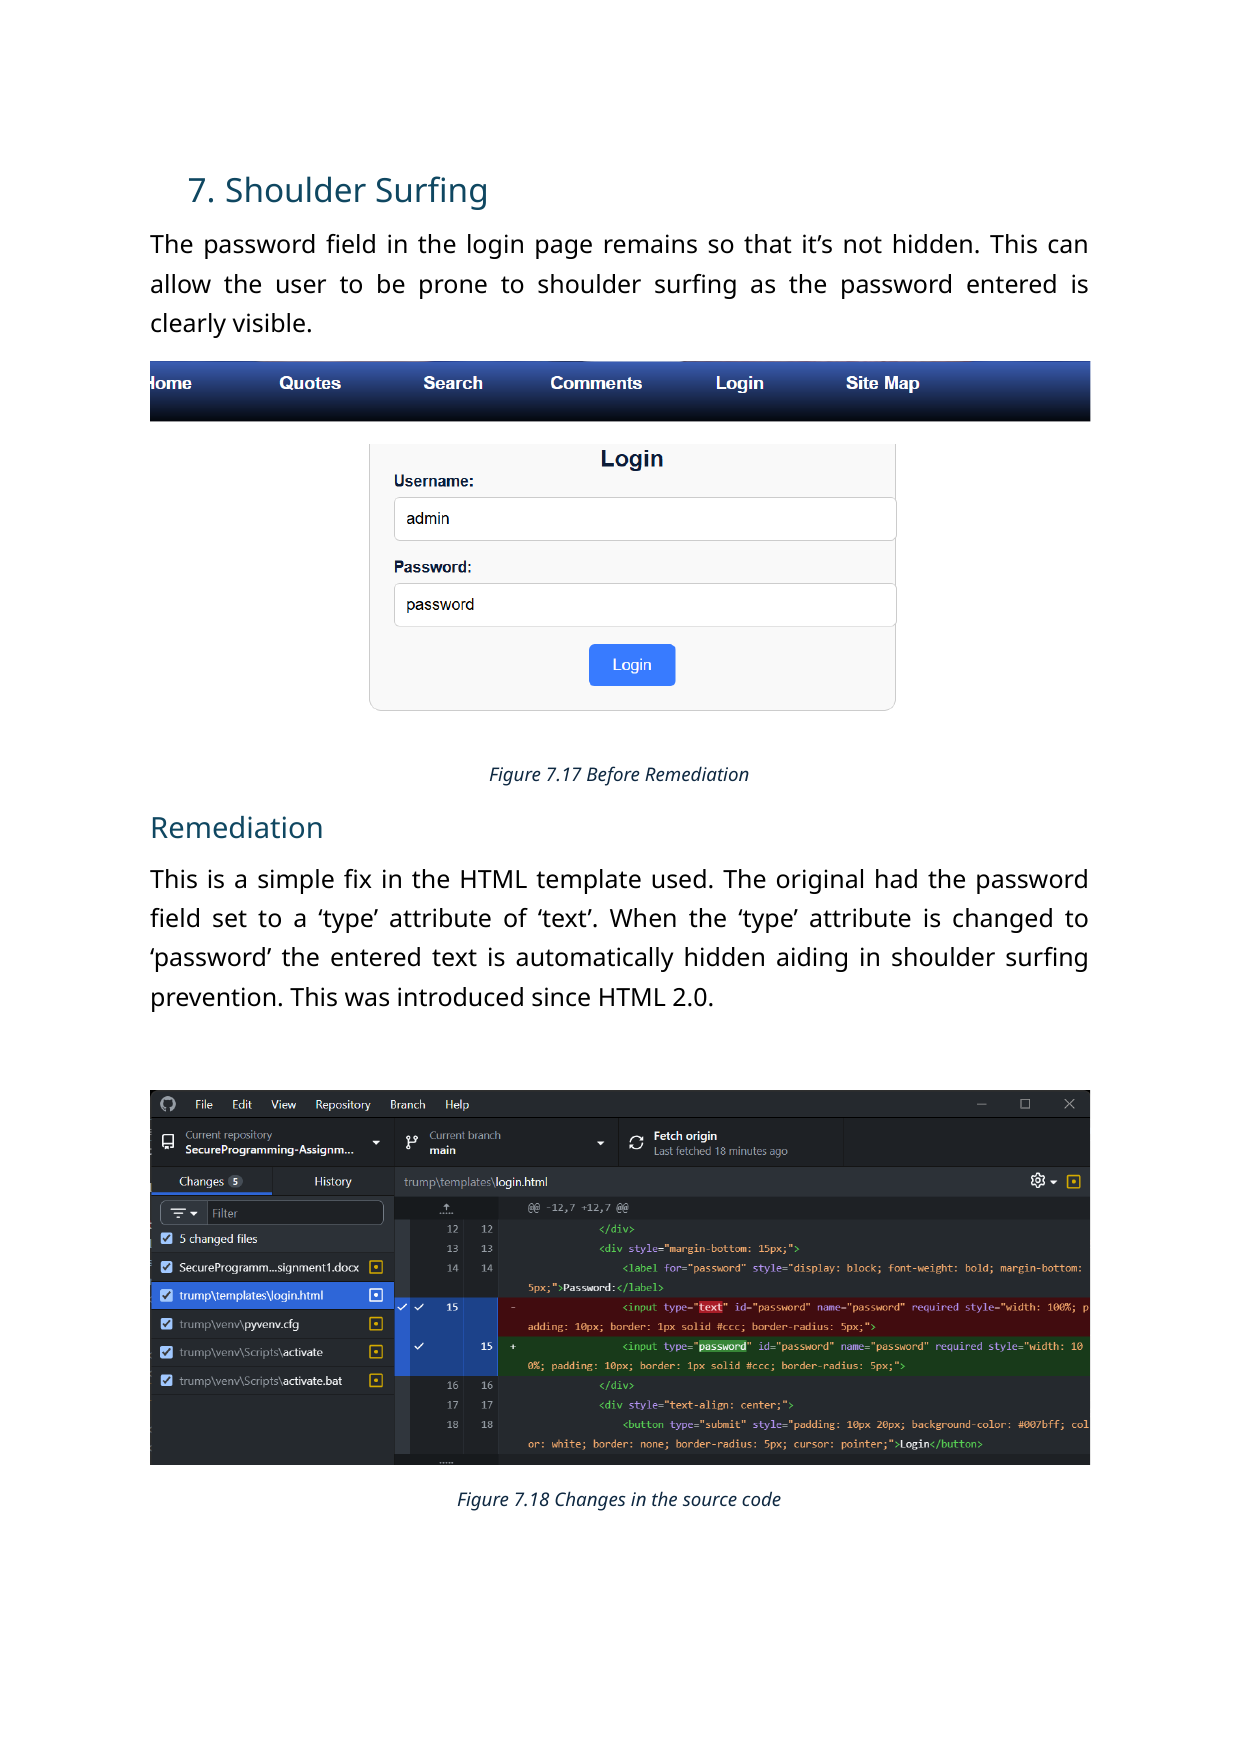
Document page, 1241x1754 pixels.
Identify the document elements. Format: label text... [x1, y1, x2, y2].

text The password field in the login page remains so that it’s not hidden. This can allow the user to be prone to shoulder surfing as the password entered is clearly visible. [150, 227, 1090, 339]
picture [150, 361, 1091, 740]
subtitle Shoulder Surfing [187, 167, 1090, 212]
picture [150, 1090, 1091, 1465]
subtitle Remediation [150, 808, 1090, 847]
text This is a simple fix in the HTML template used. The original had the password field set to a ‘type’ attribute of ‘text’. When the ‘type’ attribute is changed to ‘password’ the entered text is automatically hidden aiding in shoulder surfing prevention. This was introduced since HTML 2.0. [150, 862, 1090, 1013]
